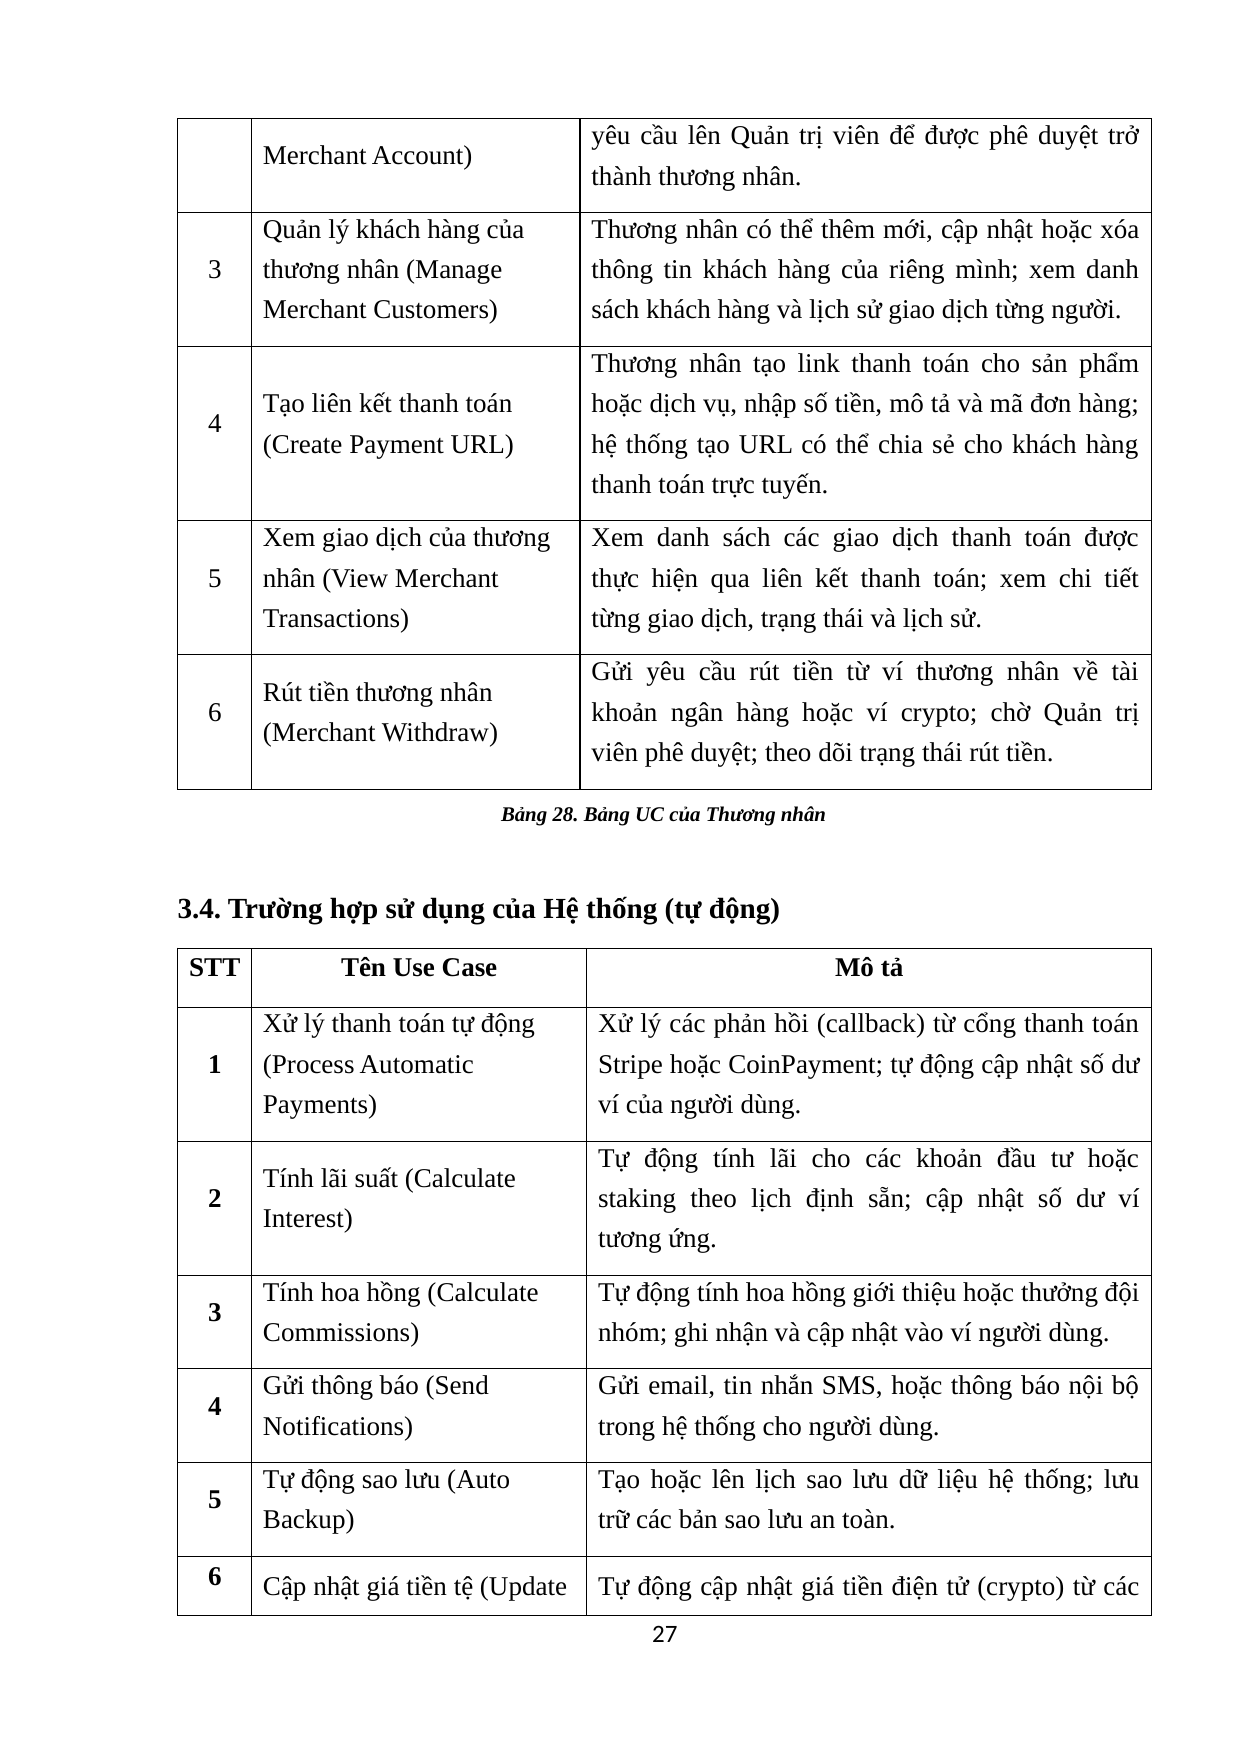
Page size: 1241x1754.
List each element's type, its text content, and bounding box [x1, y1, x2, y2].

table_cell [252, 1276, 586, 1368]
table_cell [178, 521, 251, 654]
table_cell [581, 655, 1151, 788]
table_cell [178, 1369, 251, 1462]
subtitle 3.4. Trường hợp sử dụng của Hệ thống (tự động) [177, 891, 1152, 925]
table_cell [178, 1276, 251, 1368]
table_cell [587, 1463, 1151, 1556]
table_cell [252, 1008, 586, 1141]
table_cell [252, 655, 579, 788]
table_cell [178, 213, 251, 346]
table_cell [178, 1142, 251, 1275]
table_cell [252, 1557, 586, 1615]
text Bảng 28. Bảng UC của Thương nhân [177, 802, 1152, 826]
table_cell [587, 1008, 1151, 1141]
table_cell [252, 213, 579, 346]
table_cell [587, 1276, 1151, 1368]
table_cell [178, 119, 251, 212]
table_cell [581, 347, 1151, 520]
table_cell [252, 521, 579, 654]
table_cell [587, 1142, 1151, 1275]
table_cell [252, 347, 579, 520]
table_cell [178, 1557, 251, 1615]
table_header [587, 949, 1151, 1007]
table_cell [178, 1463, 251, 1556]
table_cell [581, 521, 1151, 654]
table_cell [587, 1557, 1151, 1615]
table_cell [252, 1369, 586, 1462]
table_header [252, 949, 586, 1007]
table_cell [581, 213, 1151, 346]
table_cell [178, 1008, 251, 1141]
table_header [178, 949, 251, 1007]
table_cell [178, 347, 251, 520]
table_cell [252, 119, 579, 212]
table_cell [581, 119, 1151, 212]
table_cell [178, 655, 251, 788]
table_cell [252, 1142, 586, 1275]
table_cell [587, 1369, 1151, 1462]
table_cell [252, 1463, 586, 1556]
